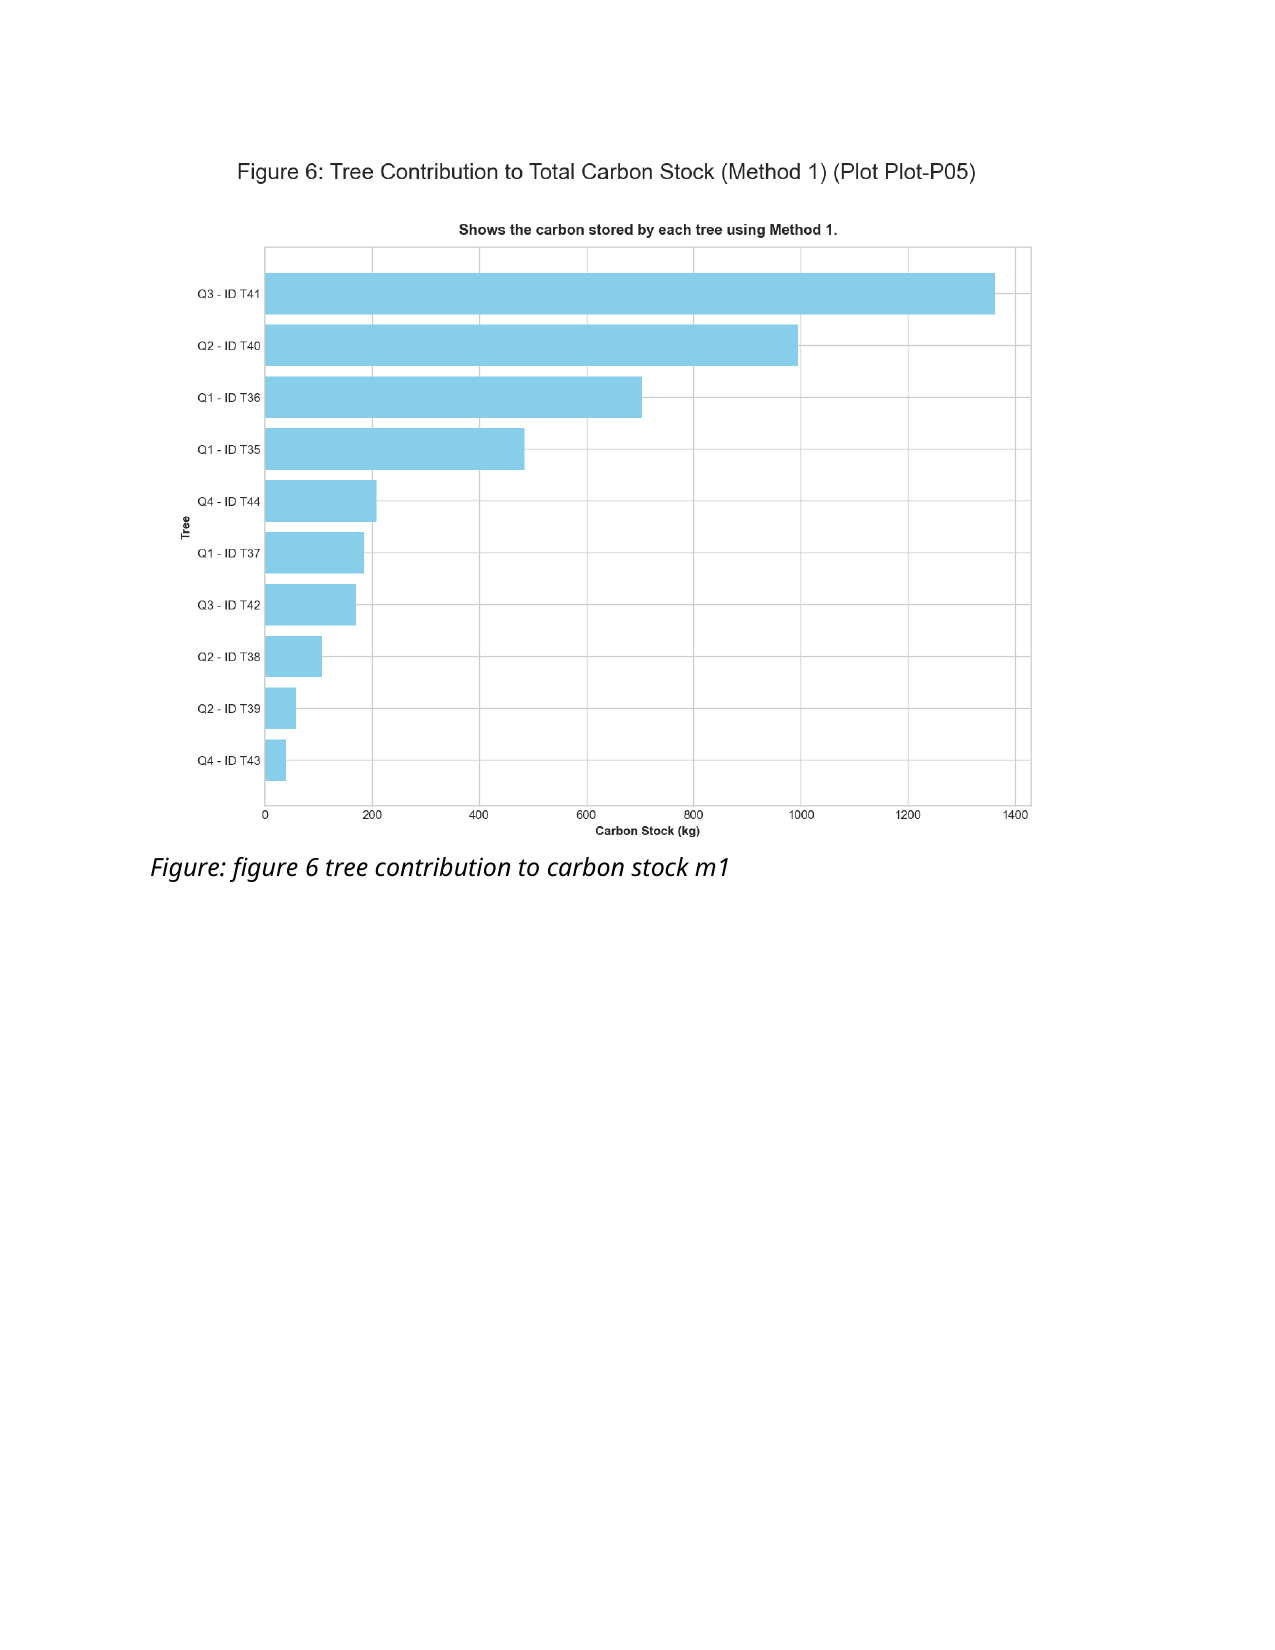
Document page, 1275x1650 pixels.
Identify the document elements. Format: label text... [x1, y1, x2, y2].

picture [168, 150, 1044, 850]
